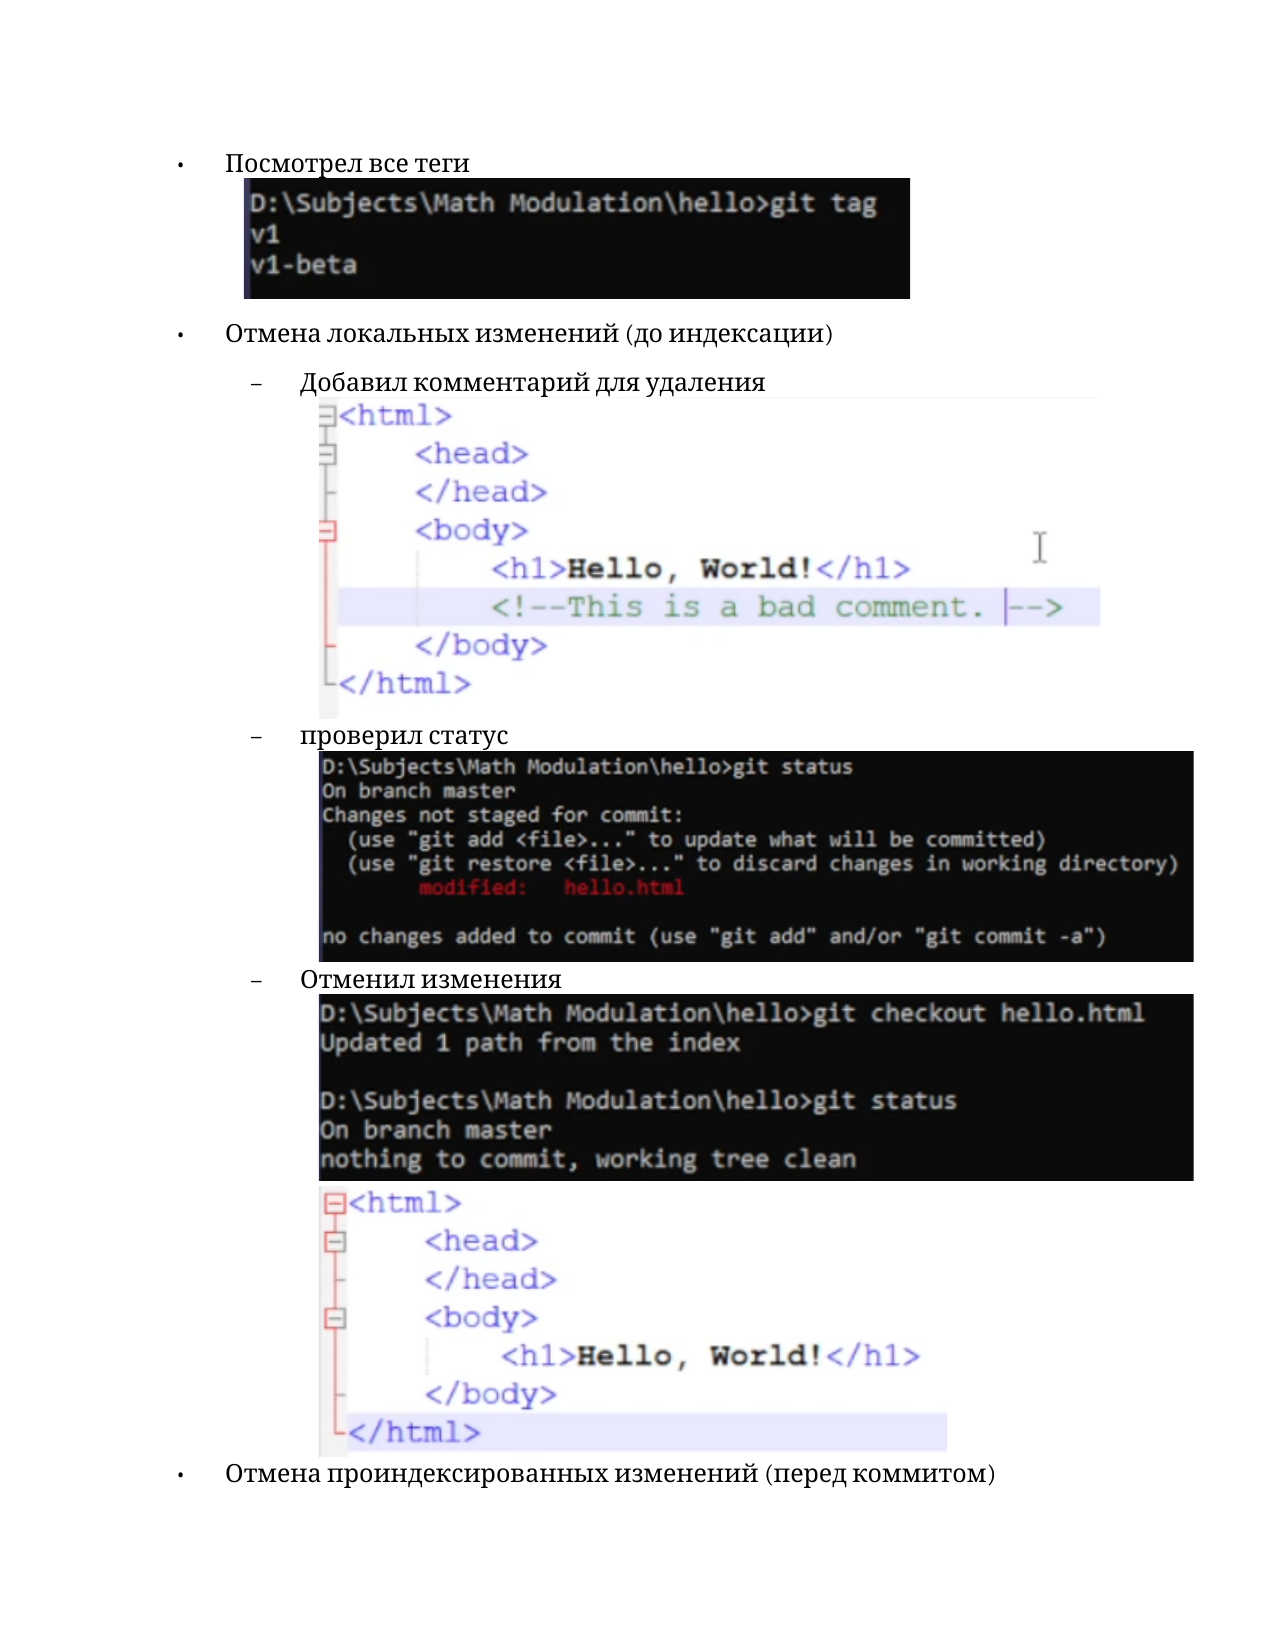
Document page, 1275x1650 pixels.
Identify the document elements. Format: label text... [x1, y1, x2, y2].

picture [318, 397, 1101, 719]
picture [318, 1186, 948, 1457]
list Отмена проиндексированных изменений (перед коммитом) [175, 1460, 1125, 1489]
list Отмена локальных изменений (до индексации) [175, 319, 1125, 348]
picture [318, 994, 1194, 1181]
picture [243, 178, 911, 299]
picture [318, 751, 1194, 962]
